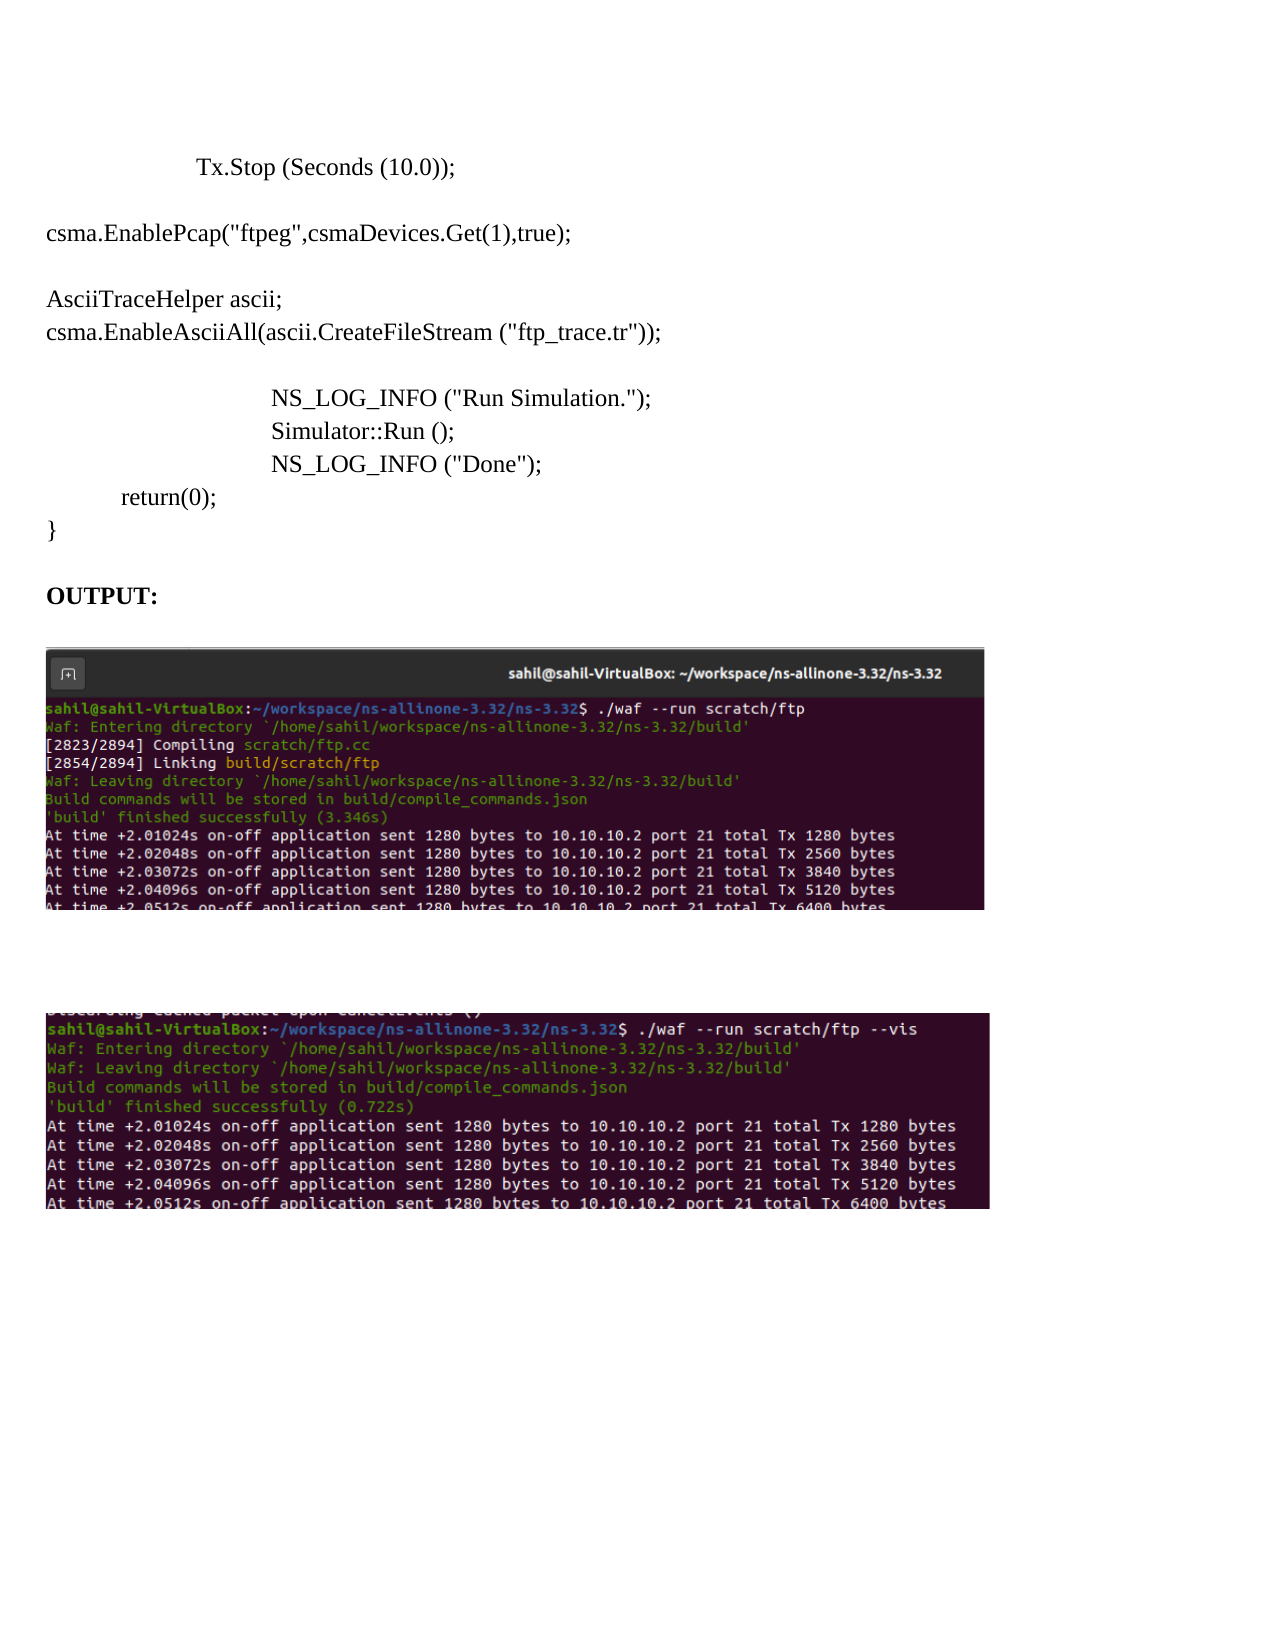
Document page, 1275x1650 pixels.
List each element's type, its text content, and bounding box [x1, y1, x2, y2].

picture [45, 647, 985, 910]
text return(0); [46, 482, 1153, 511]
text NS_LOG_INFO ("Done"); [46, 449, 1153, 478]
picture [45, 1013, 990, 1209]
text } [46, 515, 1153, 544]
text AsciiTraceHelper ascii; [46, 284, 1153, 313]
text Tx.Stop (Seconds (10.0)); [46, 152, 1153, 181]
text OUTPUT: [46, 581, 1153, 610]
text NS_LOG_INFO ("Run Simulation."); [46, 383, 1153, 412]
text csma.EnablePcap("ftpeg",csmaDevices.Get(1),true); [46, 218, 1153, 247]
text csma.EnableAsciiAll(ascii.CreateFileStream ("ftp_trace.tr")); [46, 317, 1153, 346]
text Simulator::Run (); [46, 416, 1153, 445]
